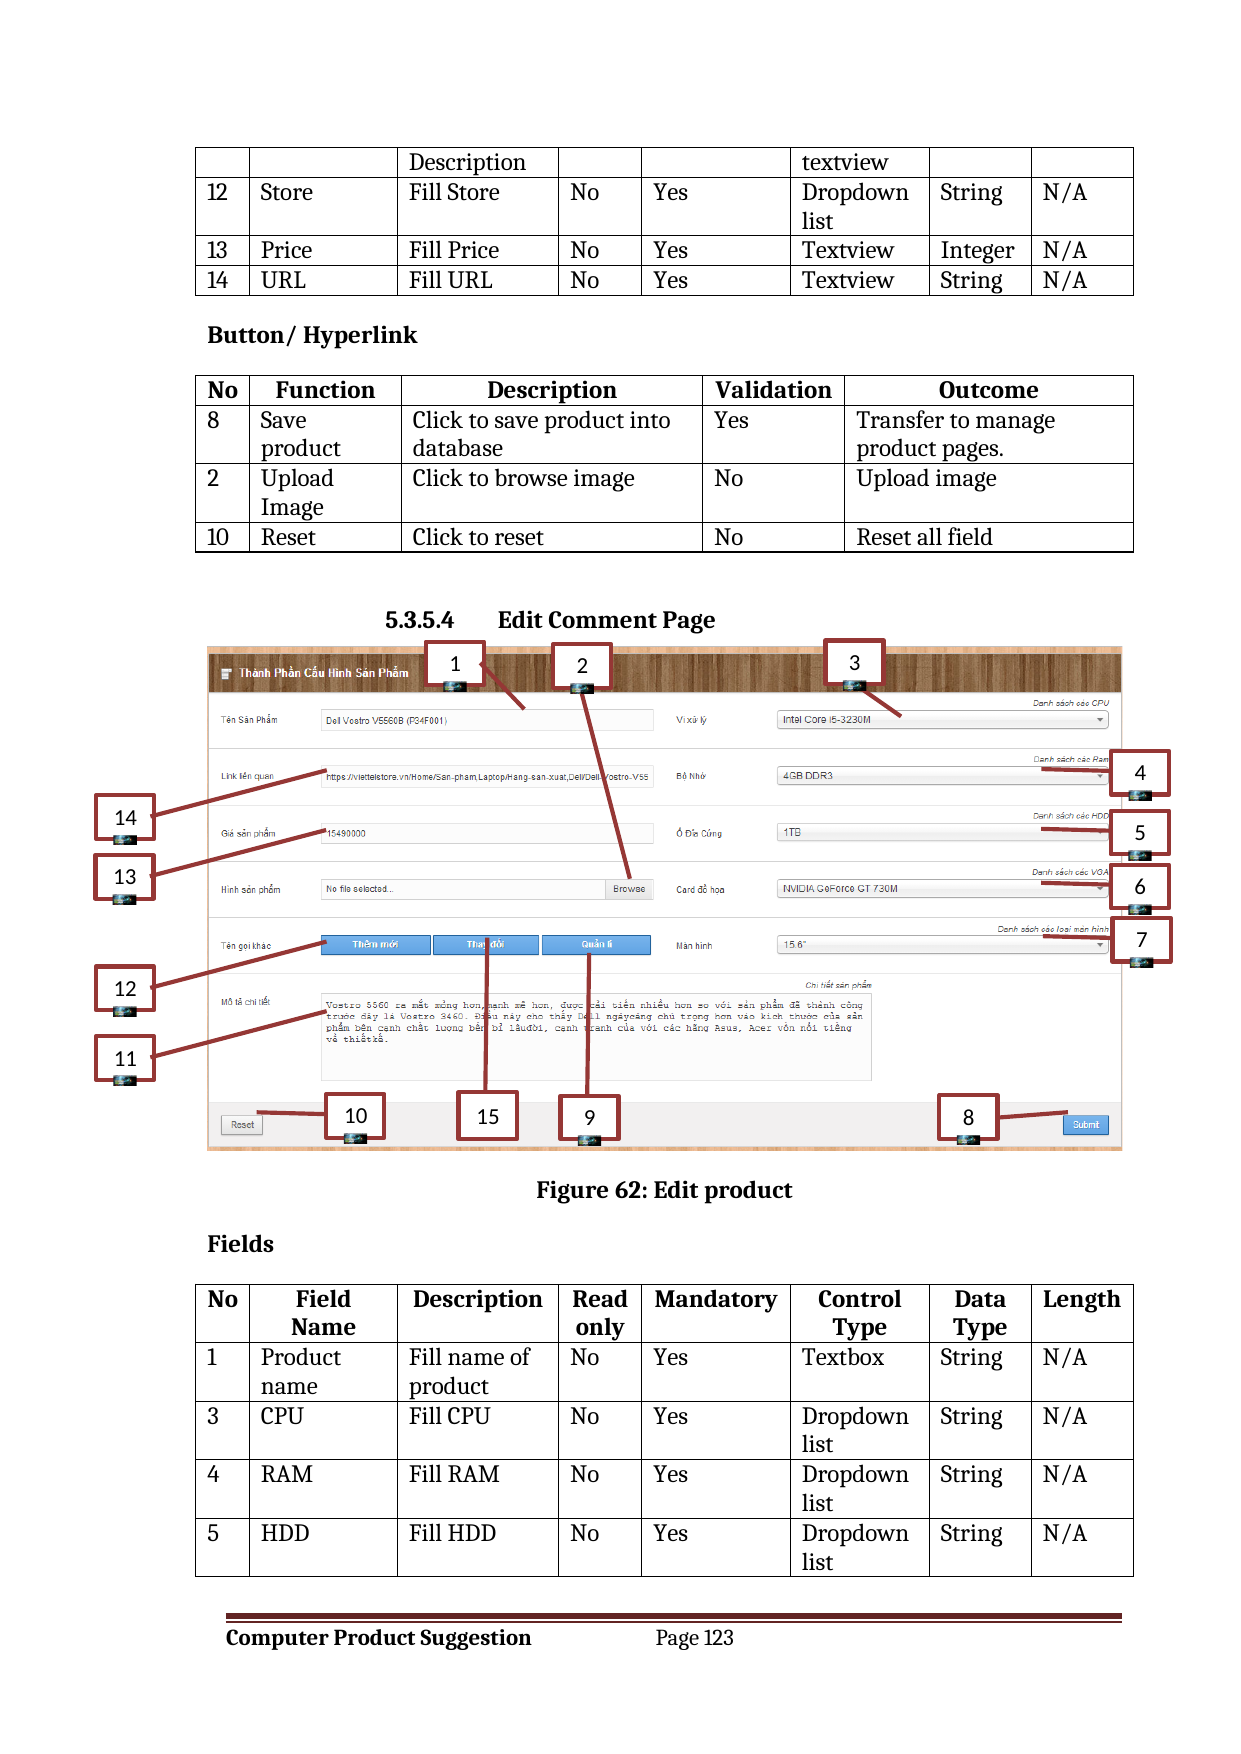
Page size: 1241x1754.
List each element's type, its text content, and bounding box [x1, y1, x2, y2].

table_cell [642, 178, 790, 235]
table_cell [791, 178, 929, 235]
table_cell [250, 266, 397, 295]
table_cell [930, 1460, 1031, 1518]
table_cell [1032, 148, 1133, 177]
picture [112, 894, 137, 905]
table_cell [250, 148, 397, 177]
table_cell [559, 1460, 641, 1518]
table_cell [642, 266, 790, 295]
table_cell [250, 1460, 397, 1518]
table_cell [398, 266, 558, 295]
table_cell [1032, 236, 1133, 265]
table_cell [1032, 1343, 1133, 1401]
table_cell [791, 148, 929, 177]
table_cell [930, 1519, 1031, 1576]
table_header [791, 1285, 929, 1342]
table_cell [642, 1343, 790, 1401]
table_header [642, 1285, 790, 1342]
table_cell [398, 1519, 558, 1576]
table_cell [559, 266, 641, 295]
picture [113, 835, 137, 845]
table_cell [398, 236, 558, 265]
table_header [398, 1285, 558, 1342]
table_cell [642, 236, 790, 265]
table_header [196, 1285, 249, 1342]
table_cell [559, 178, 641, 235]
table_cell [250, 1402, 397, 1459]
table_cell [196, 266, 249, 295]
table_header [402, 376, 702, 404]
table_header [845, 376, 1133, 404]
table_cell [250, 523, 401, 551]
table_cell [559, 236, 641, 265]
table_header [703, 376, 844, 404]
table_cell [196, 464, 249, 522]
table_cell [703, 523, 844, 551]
picture [113, 1075, 137, 1086]
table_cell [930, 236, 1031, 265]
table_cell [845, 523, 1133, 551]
picture [1128, 790, 1152, 801]
picture [1128, 904, 1152, 915]
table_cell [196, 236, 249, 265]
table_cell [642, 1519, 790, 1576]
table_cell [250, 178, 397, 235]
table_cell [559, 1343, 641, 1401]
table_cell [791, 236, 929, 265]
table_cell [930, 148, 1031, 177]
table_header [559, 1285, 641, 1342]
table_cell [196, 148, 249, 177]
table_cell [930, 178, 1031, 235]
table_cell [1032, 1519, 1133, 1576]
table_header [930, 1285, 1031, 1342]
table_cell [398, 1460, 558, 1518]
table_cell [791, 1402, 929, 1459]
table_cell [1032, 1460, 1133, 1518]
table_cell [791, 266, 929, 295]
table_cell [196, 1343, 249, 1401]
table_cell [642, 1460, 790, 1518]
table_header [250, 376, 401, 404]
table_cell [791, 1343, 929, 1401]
picture [113, 1006, 137, 1017]
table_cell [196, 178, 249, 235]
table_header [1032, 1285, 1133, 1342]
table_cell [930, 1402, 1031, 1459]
subtitle Edit Comment Page [385, 606, 1122, 634]
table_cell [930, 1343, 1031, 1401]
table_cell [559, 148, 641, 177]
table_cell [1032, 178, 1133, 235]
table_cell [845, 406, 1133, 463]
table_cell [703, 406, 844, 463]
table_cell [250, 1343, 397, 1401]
picture [207, 646, 1123, 1151]
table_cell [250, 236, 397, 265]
picture [1129, 957, 1154, 968]
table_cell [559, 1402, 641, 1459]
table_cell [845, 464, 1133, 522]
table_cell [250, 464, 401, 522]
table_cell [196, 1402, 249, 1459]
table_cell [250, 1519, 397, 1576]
text Button/ Hyperlink [207, 321, 1122, 350]
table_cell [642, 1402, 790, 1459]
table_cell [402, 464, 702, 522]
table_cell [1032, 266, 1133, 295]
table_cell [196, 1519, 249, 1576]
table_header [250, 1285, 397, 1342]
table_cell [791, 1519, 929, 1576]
picture [1128, 850, 1152, 861]
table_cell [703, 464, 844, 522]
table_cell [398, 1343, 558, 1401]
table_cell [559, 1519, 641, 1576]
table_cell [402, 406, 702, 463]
text Figure 62: Edit product [207, 1176, 1122, 1205]
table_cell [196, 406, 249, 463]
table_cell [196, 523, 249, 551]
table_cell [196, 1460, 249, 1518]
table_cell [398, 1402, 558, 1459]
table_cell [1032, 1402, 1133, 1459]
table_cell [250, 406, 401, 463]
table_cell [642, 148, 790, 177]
text Fields [207, 1230, 1122, 1258]
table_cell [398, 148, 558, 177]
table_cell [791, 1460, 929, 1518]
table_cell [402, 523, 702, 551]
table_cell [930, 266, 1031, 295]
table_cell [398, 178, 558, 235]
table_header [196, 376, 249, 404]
